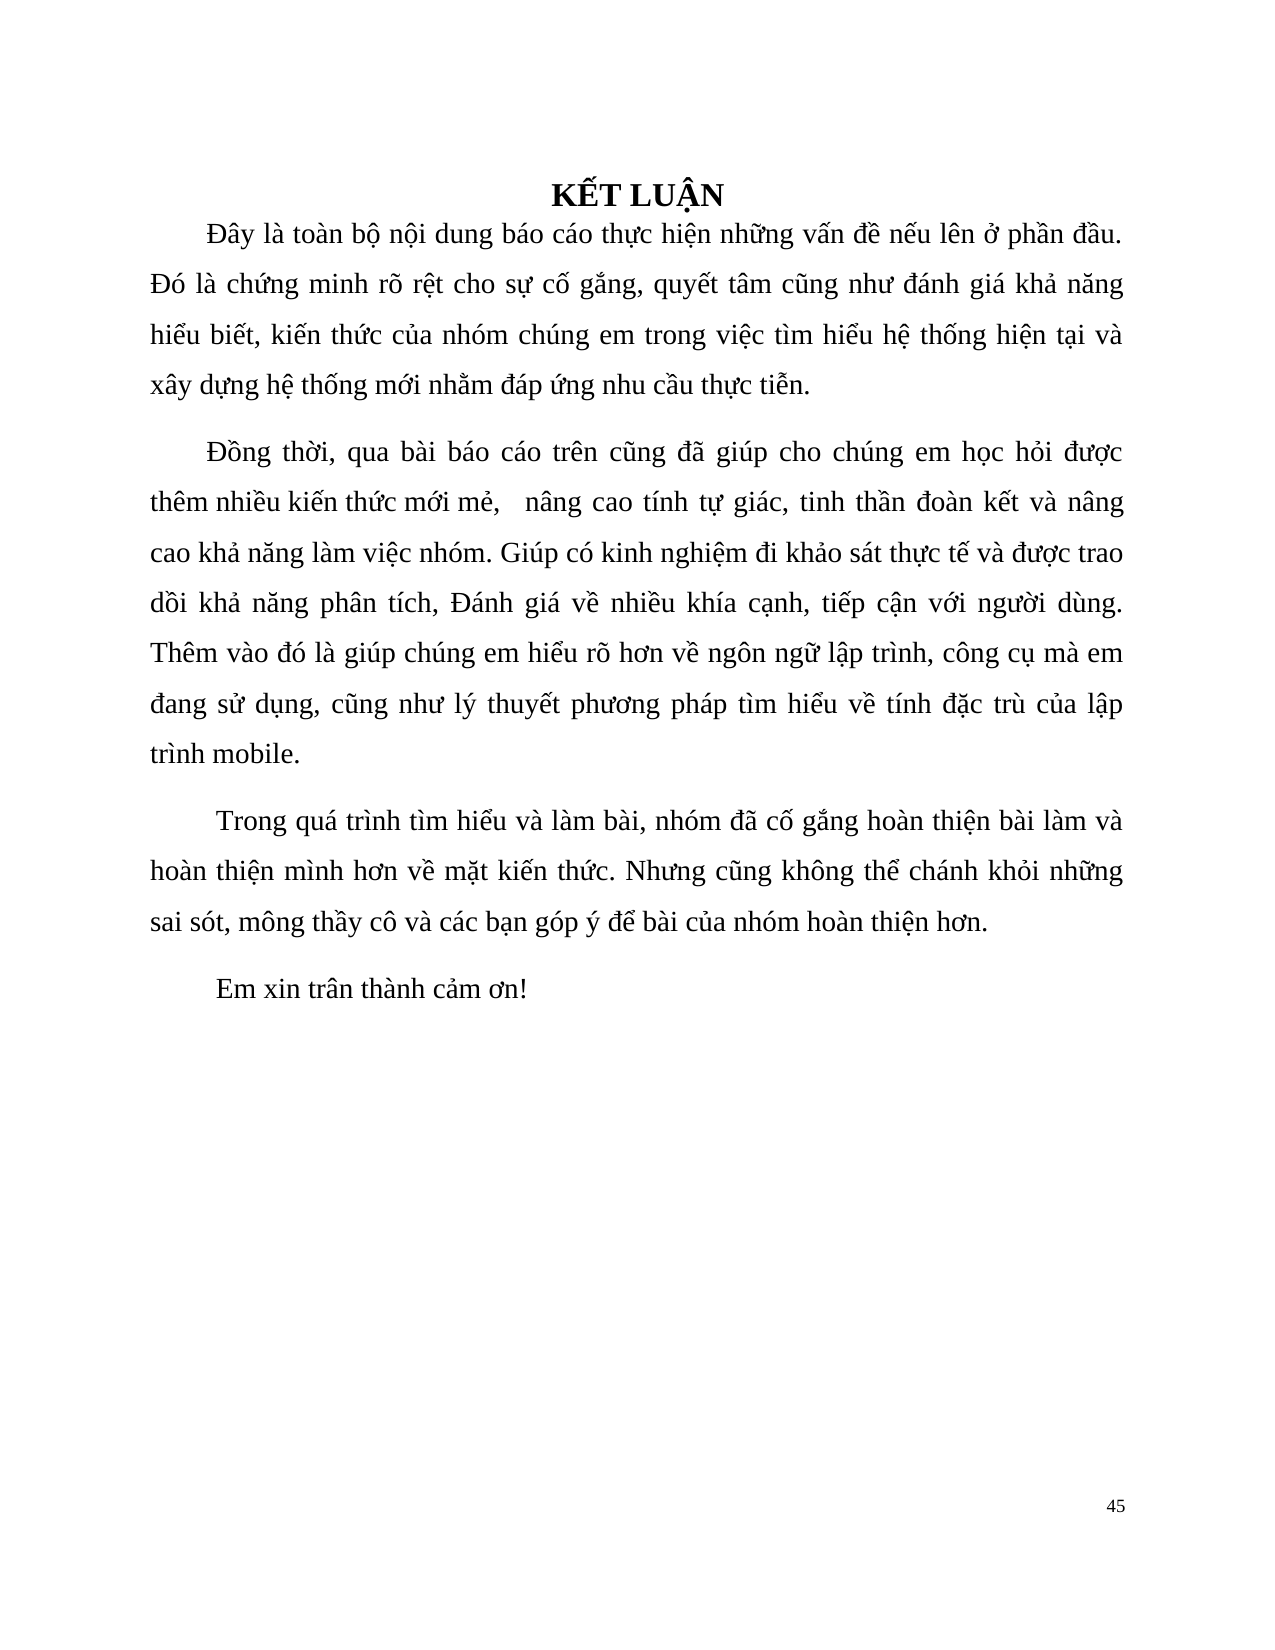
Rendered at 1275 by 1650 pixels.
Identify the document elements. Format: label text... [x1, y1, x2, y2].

text Trong quá trình tìm hiểu và làm bài, nhóm đã cố gắng hoàn thiện bài làm và hoàn thiện mình hơn về mặt kiến thức. Nhưng cũng không thể chánh khỏi những sai sót, mông thầy cô và các bạn góp ý để bài của nhóm hoàn thiện hơn. [150, 803, 1125, 937]
text Em xin trân thành cảm ơn! [150, 971, 1125, 1004]
text Đồng thời, qua bài báo cáo trên cũng đã giúp cho chúng em học hỏi được thêm nhiều kiến thức mới mẻ, nâng cao tính tự giác, tinh thần đoàn kết và nâng cao khả năng làm việc nhóm. Giúp có kinh nghiệm đi khảo sát thực tế và được trao dồi khả năng phân tích, Đánh giá về nhiều khía cạnh, tiếp cận với người dùng. Thêm vào đó là giúp chúng em hiểu rõ hơn về ngôn ngữ lập trình, công cụ mà em đang sử dụng, cũng như lý thuyết phương pháp tìm hiểu về tính đặc trù của lập trình mobile. [150, 434, 1125, 770]
text Đây là toàn bộ nội dung báo cáo thực hiện những vấn đề nếu lên ở phần đầu. Đó là chứng minh rõ rệt cho sự cố gắng, quyết tâm cũng như đánh giá khả năng hiểu biết, kiến thức của nhóm chúng em trong việc tìm hiểu hệ thống hiện tại và xây dựng hệ thống mới nhằm đáp ứng nhu cầu thực tiễn. [150, 216, 1125, 401]
subtitle KẾT LUẬN [150, 175, 1125, 213]
